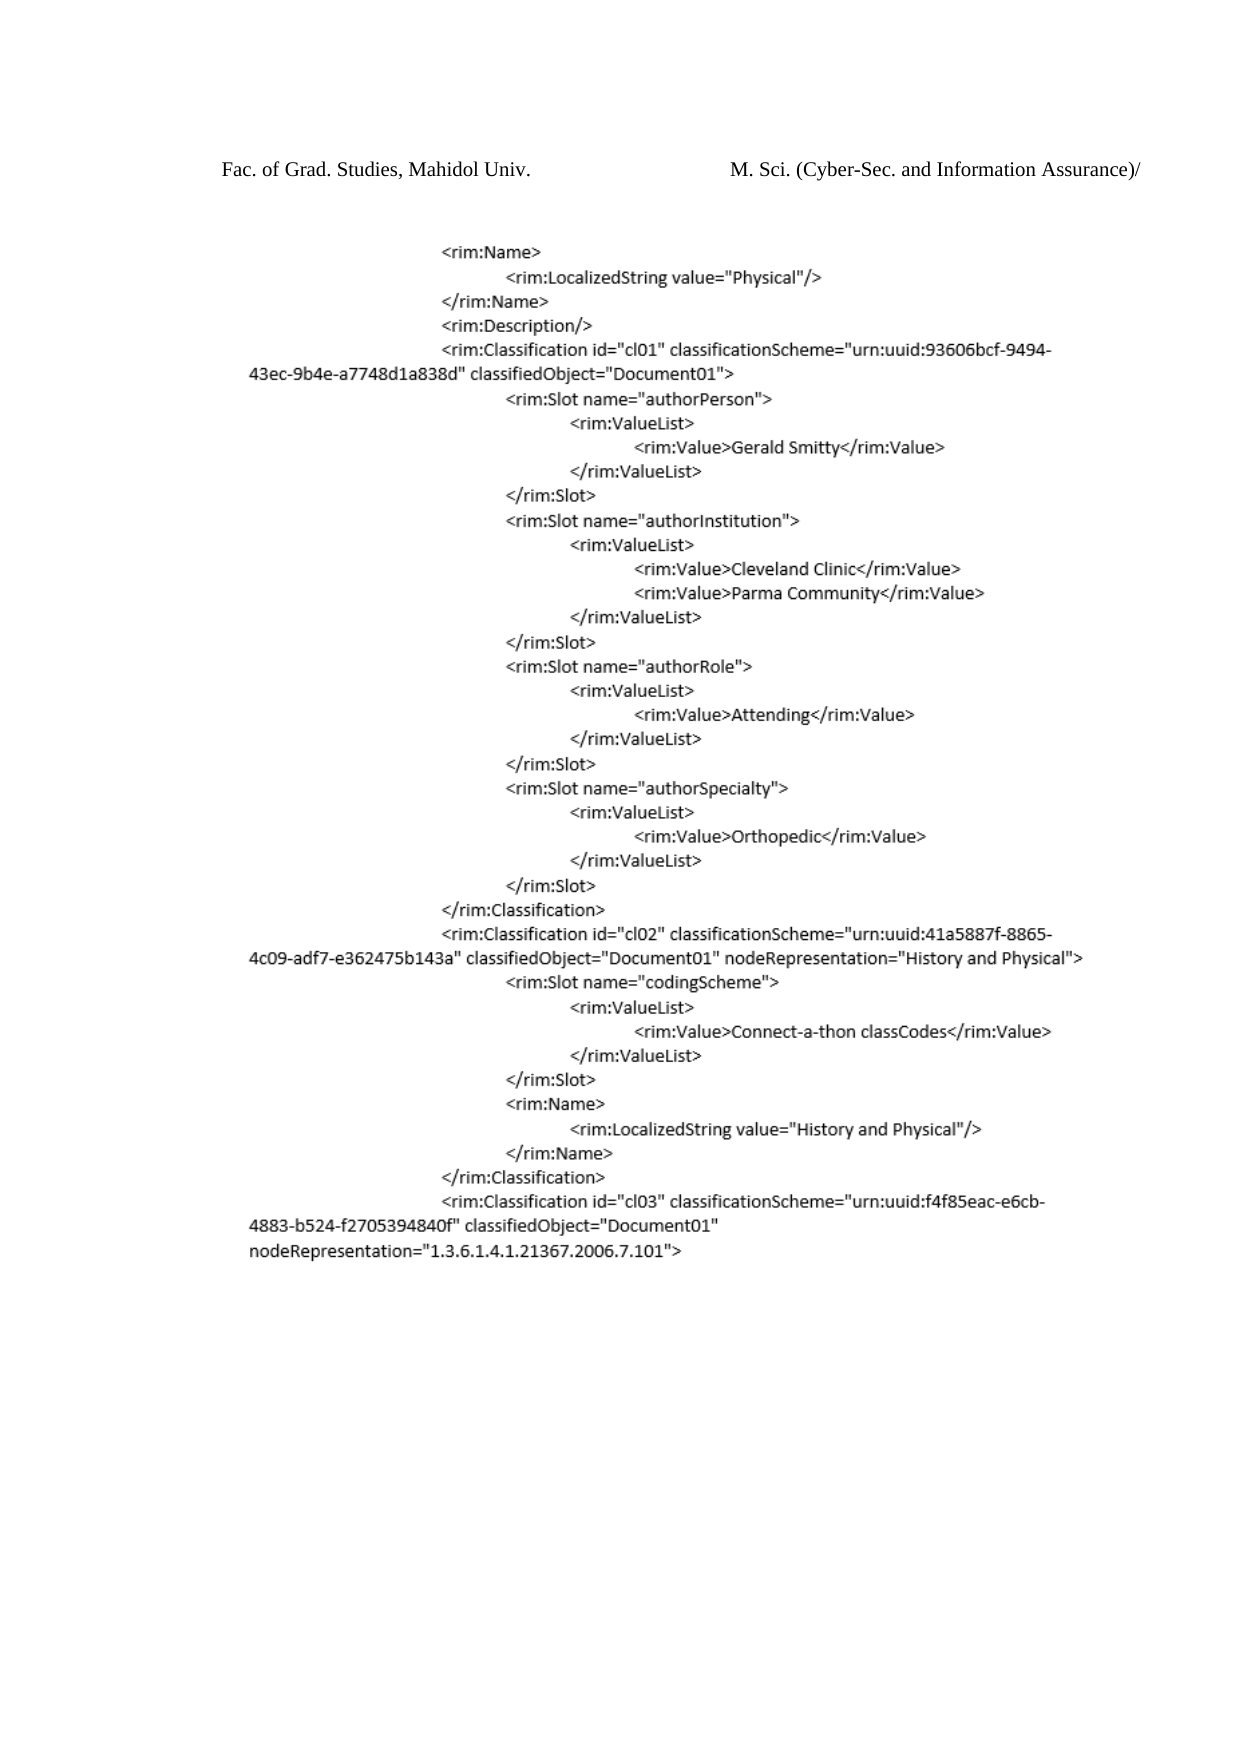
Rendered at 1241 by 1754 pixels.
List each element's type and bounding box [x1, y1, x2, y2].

picture [221, 221, 1112, 1280]
